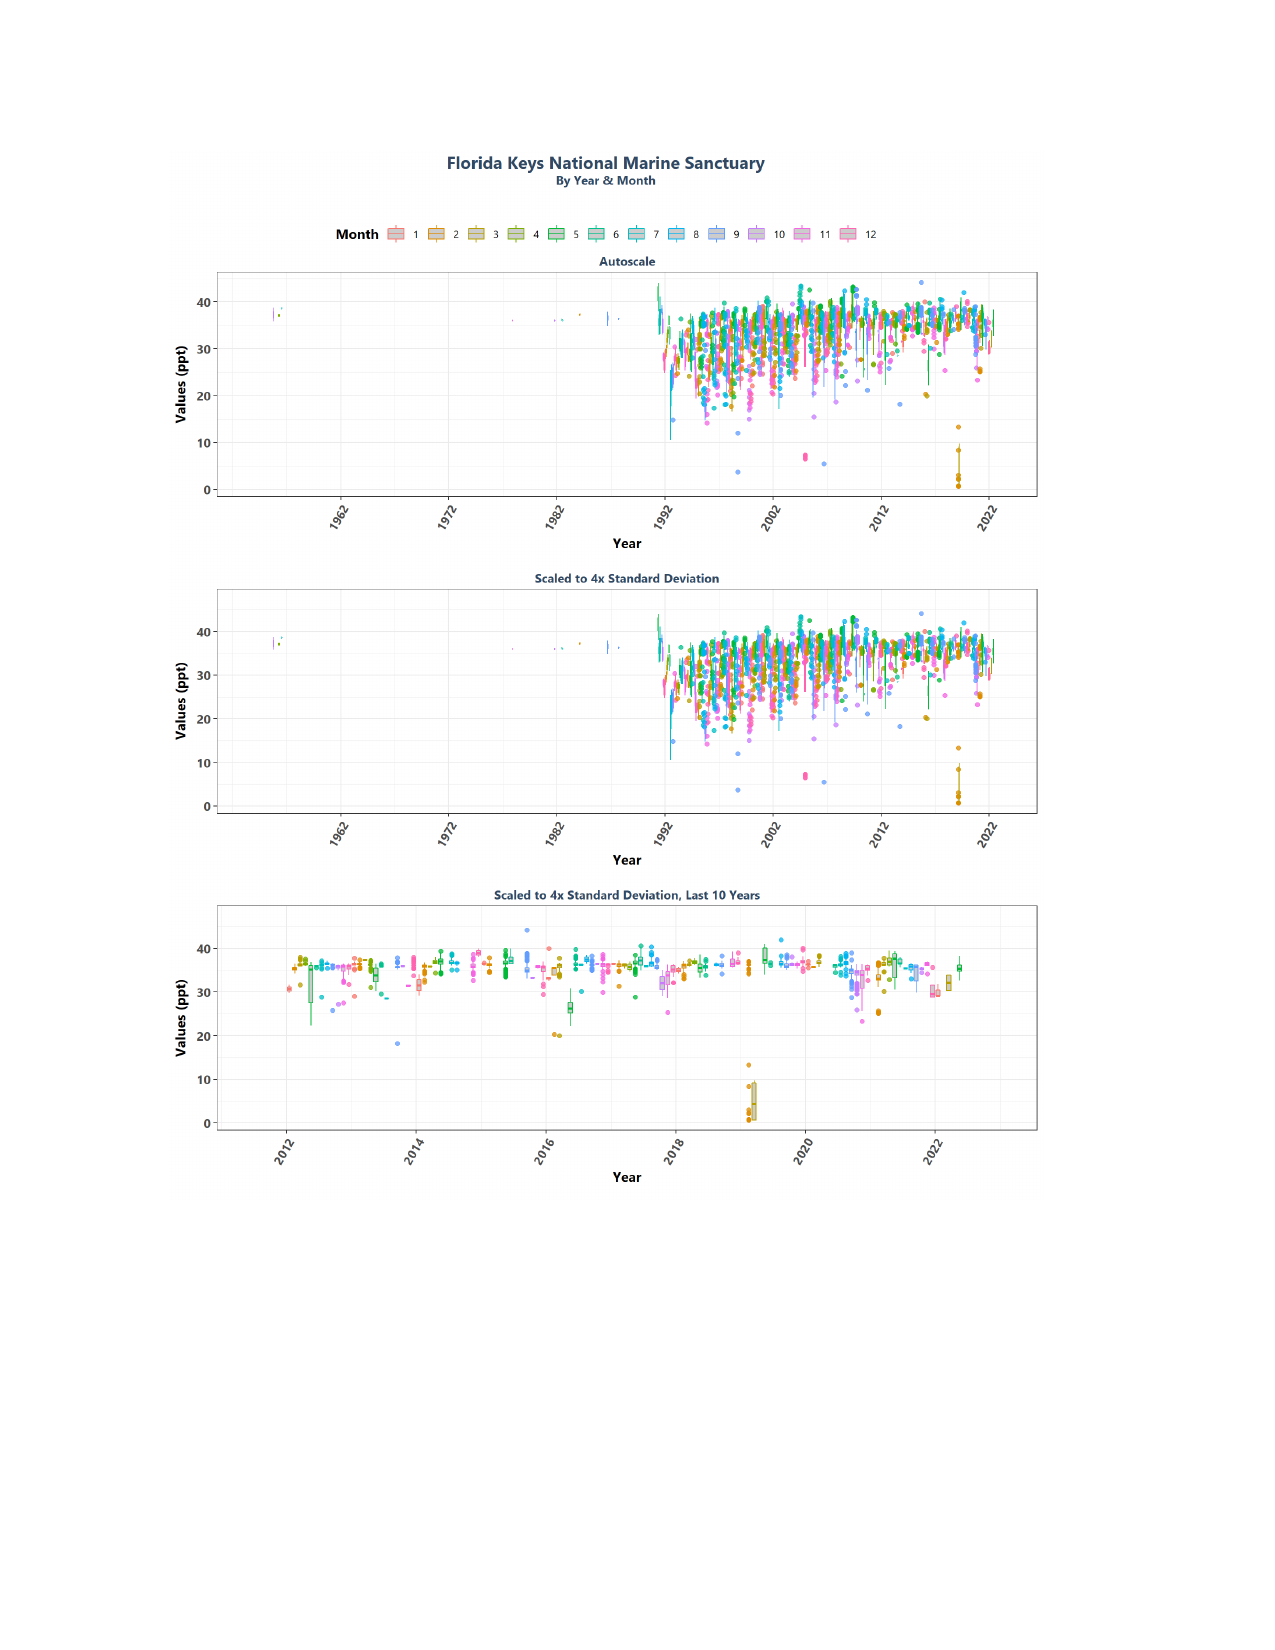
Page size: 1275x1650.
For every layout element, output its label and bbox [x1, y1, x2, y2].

picture [168, 150, 1044, 1200]
